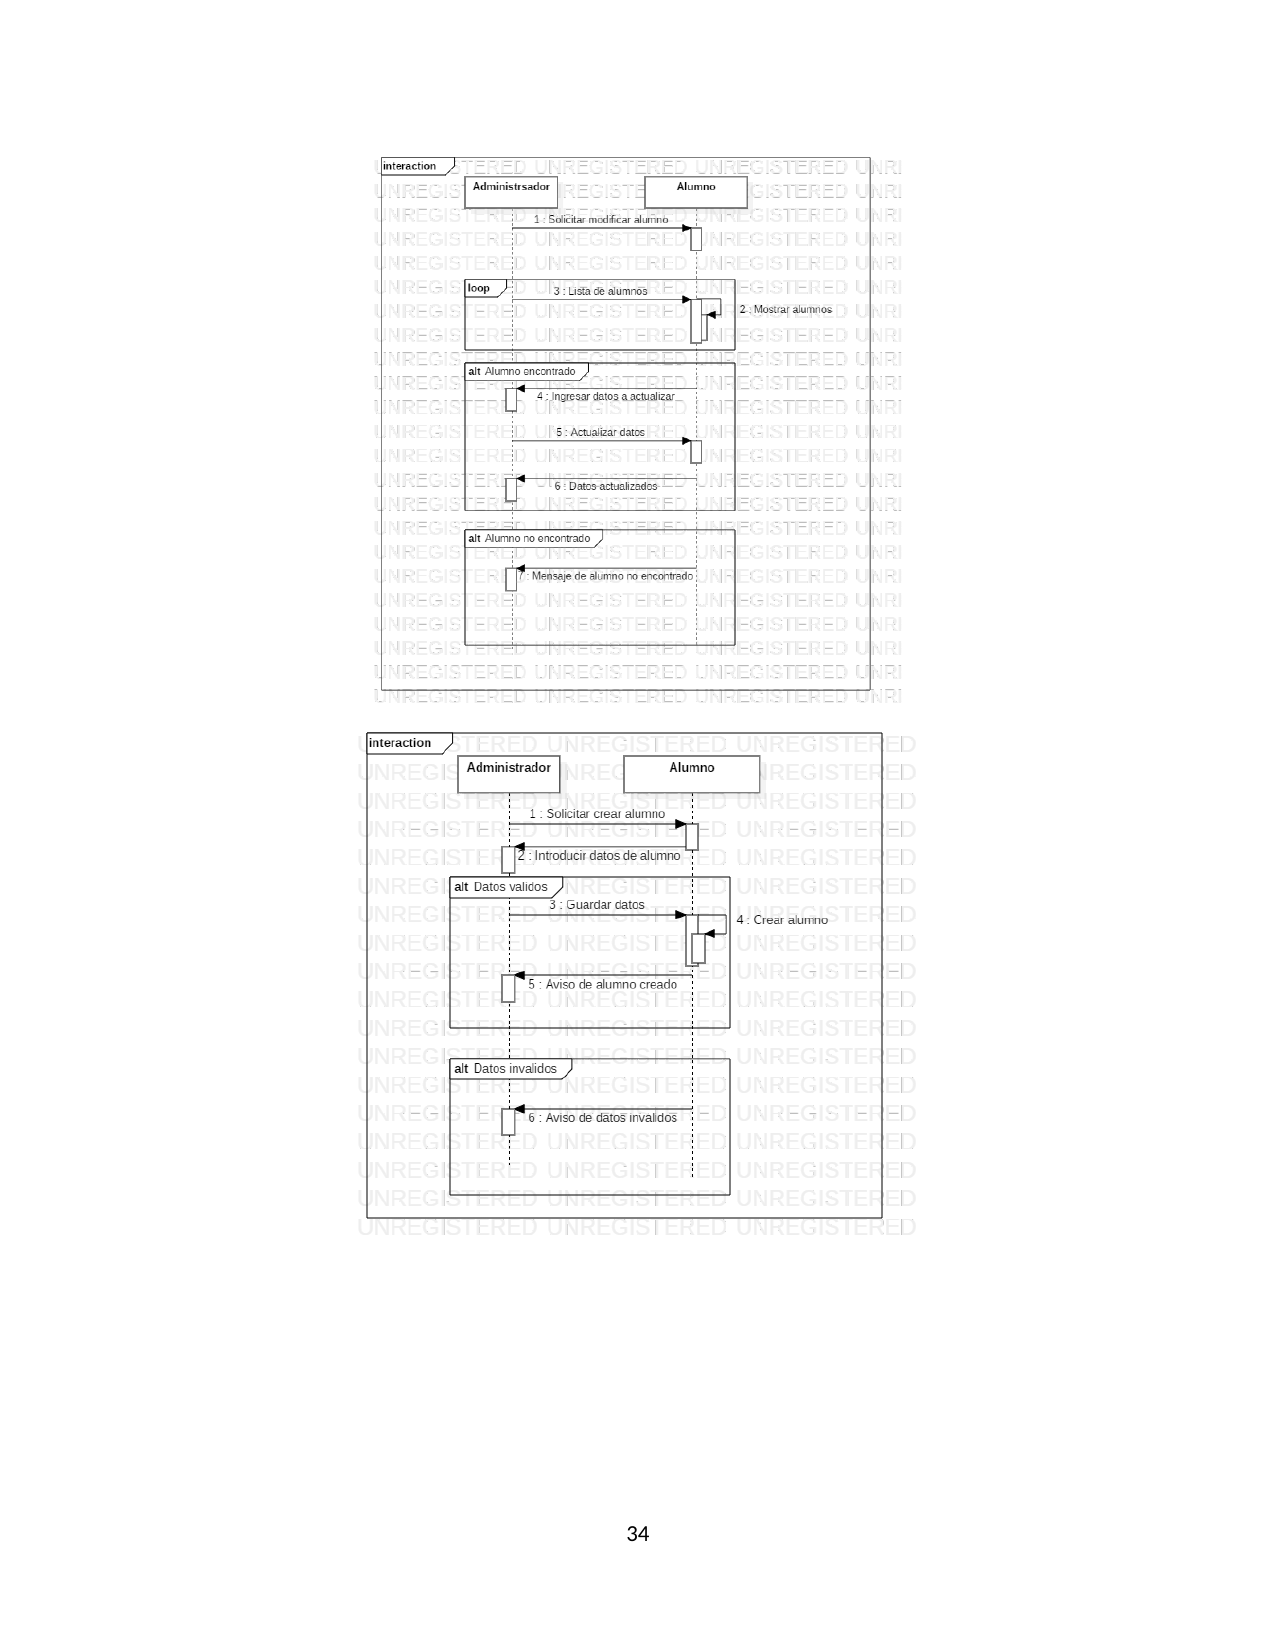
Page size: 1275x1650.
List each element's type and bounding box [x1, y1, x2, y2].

picture [373, 150, 902, 722]
picture [357, 724, 918, 1255]
